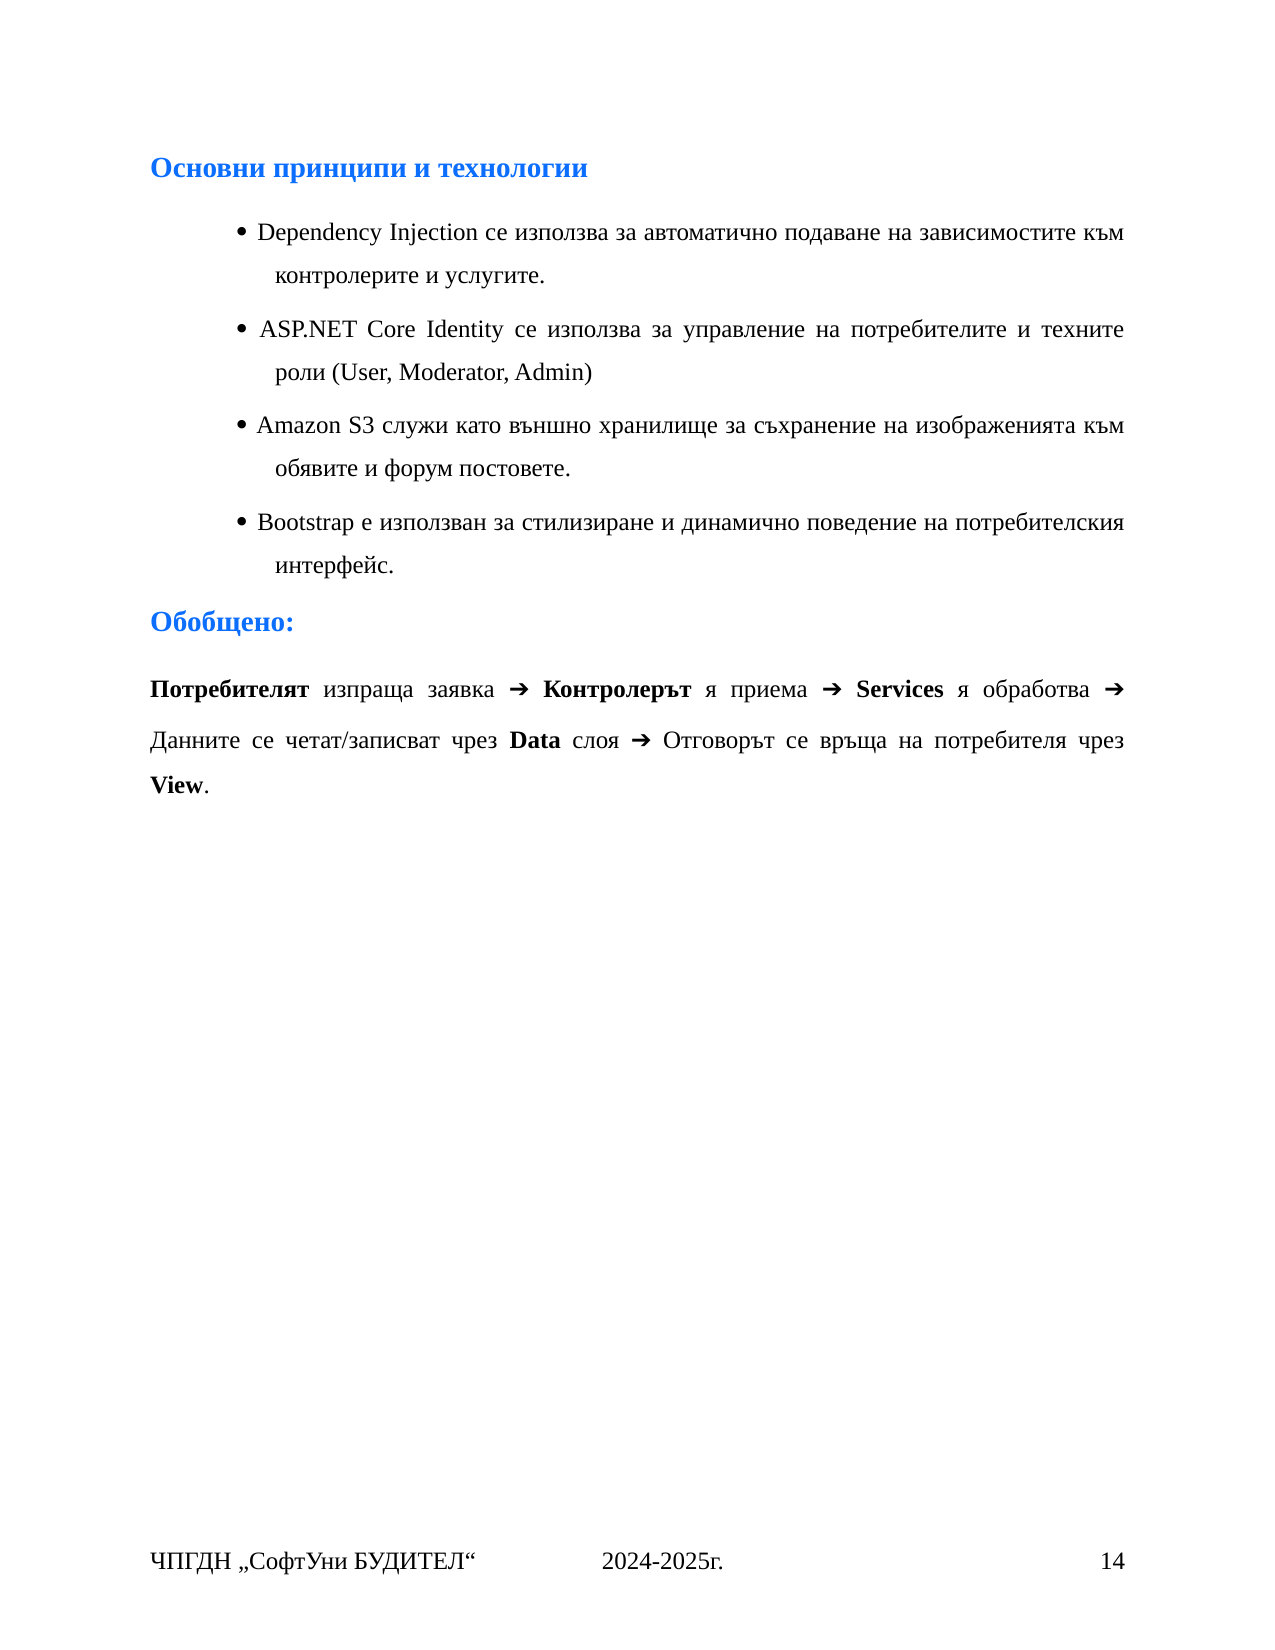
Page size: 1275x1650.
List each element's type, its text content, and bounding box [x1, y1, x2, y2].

text Потребителят изпраща заявка ➔ Контролерът я приема ➔ Services я обработва ➔ Данните се четат/записват чрез Data слоя ➔ Отговорът се връща на потребителя чрез View. [150, 671, 1125, 799]
text Amazon S3 служи като външно хранилище за съхранение на изображенията към обявите и форум постовете. [237, 410, 1125, 482]
text Dependency Injection се използва за автоматично подаване на зависимостите към контролерите и услугите. [237, 217, 1125, 289]
text Bootstrap е използван за стилизиране и динамично поведение на потребителския интерфейс. [237, 507, 1125, 579]
text Обобщено: [150, 604, 1125, 637]
text ASP.NET Core Identity се използва за управление на потребителите и техните роли (User, Moderator, Admin) [237, 314, 1125, 386]
text Основни принципи и технологии [150, 150, 1125, 183]
